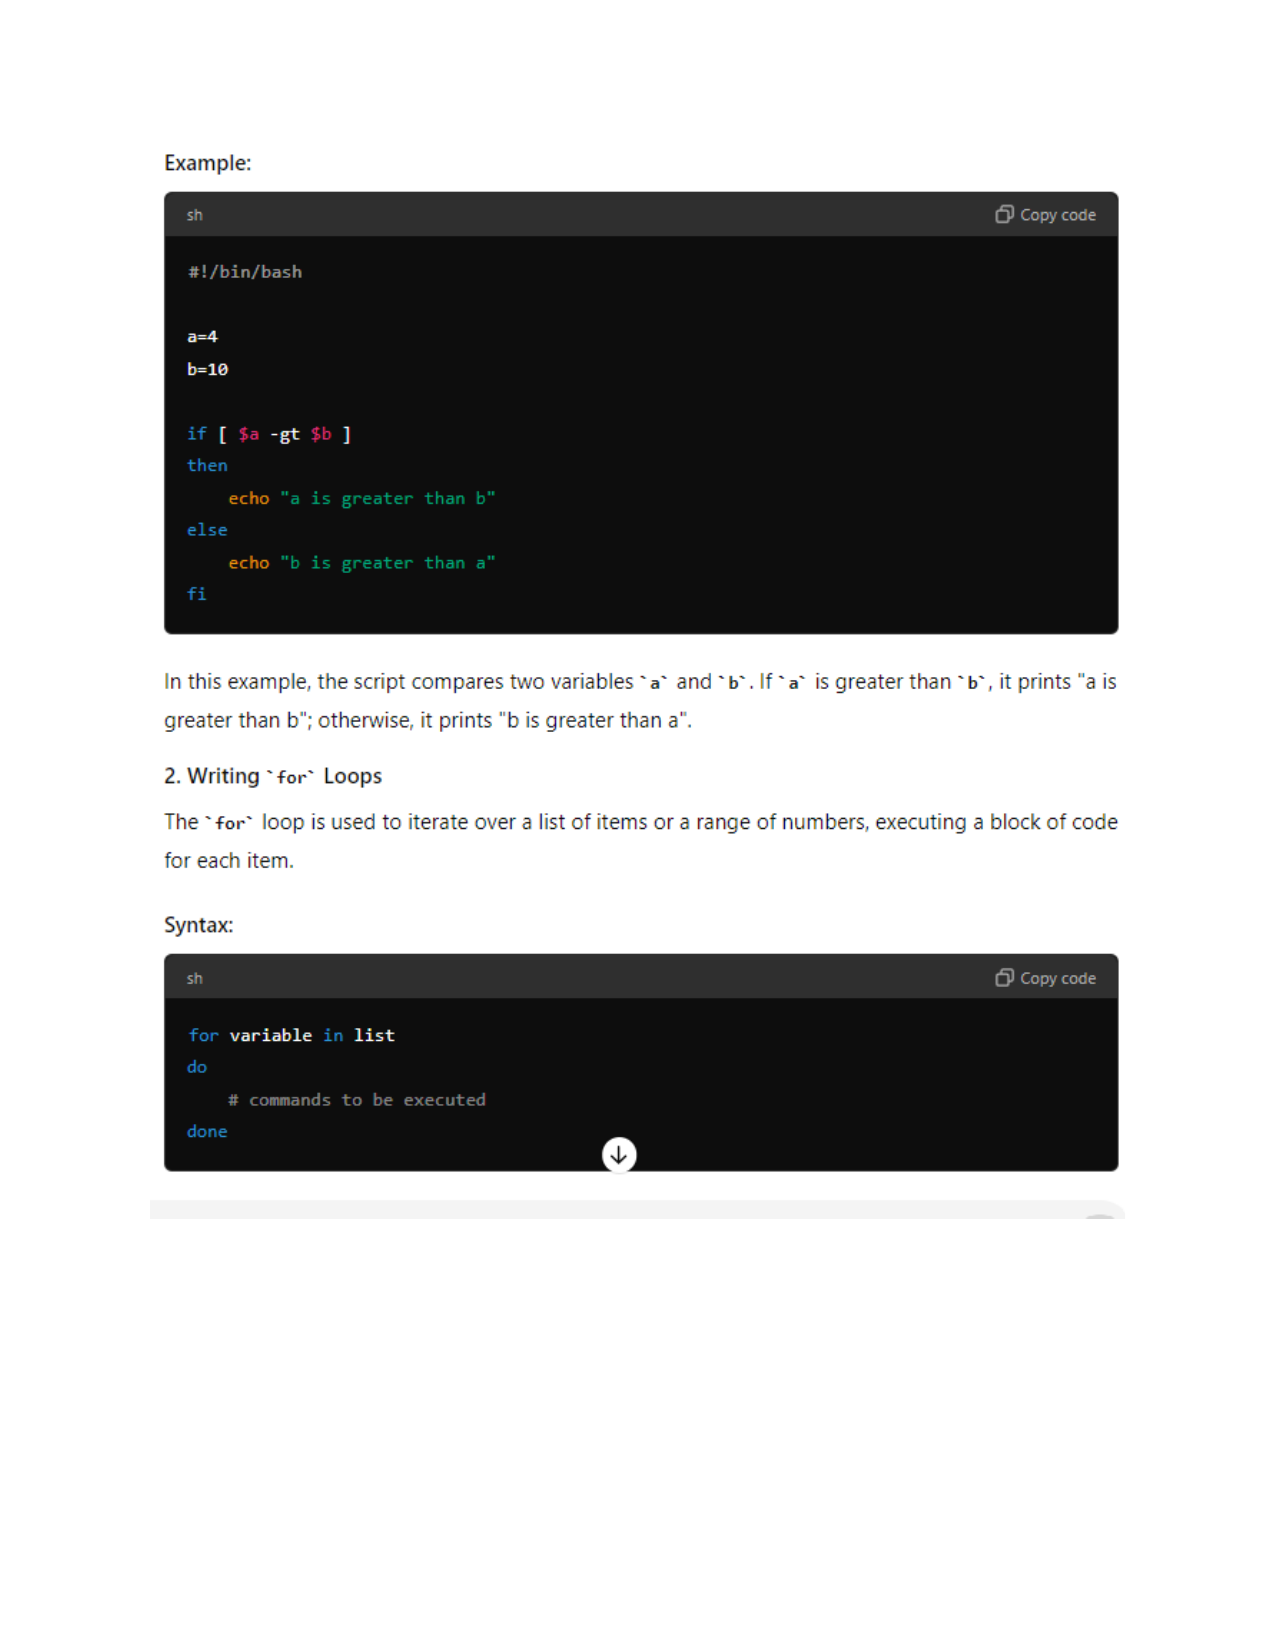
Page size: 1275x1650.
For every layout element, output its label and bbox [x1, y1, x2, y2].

picture [150, 150, 1125, 1219]
